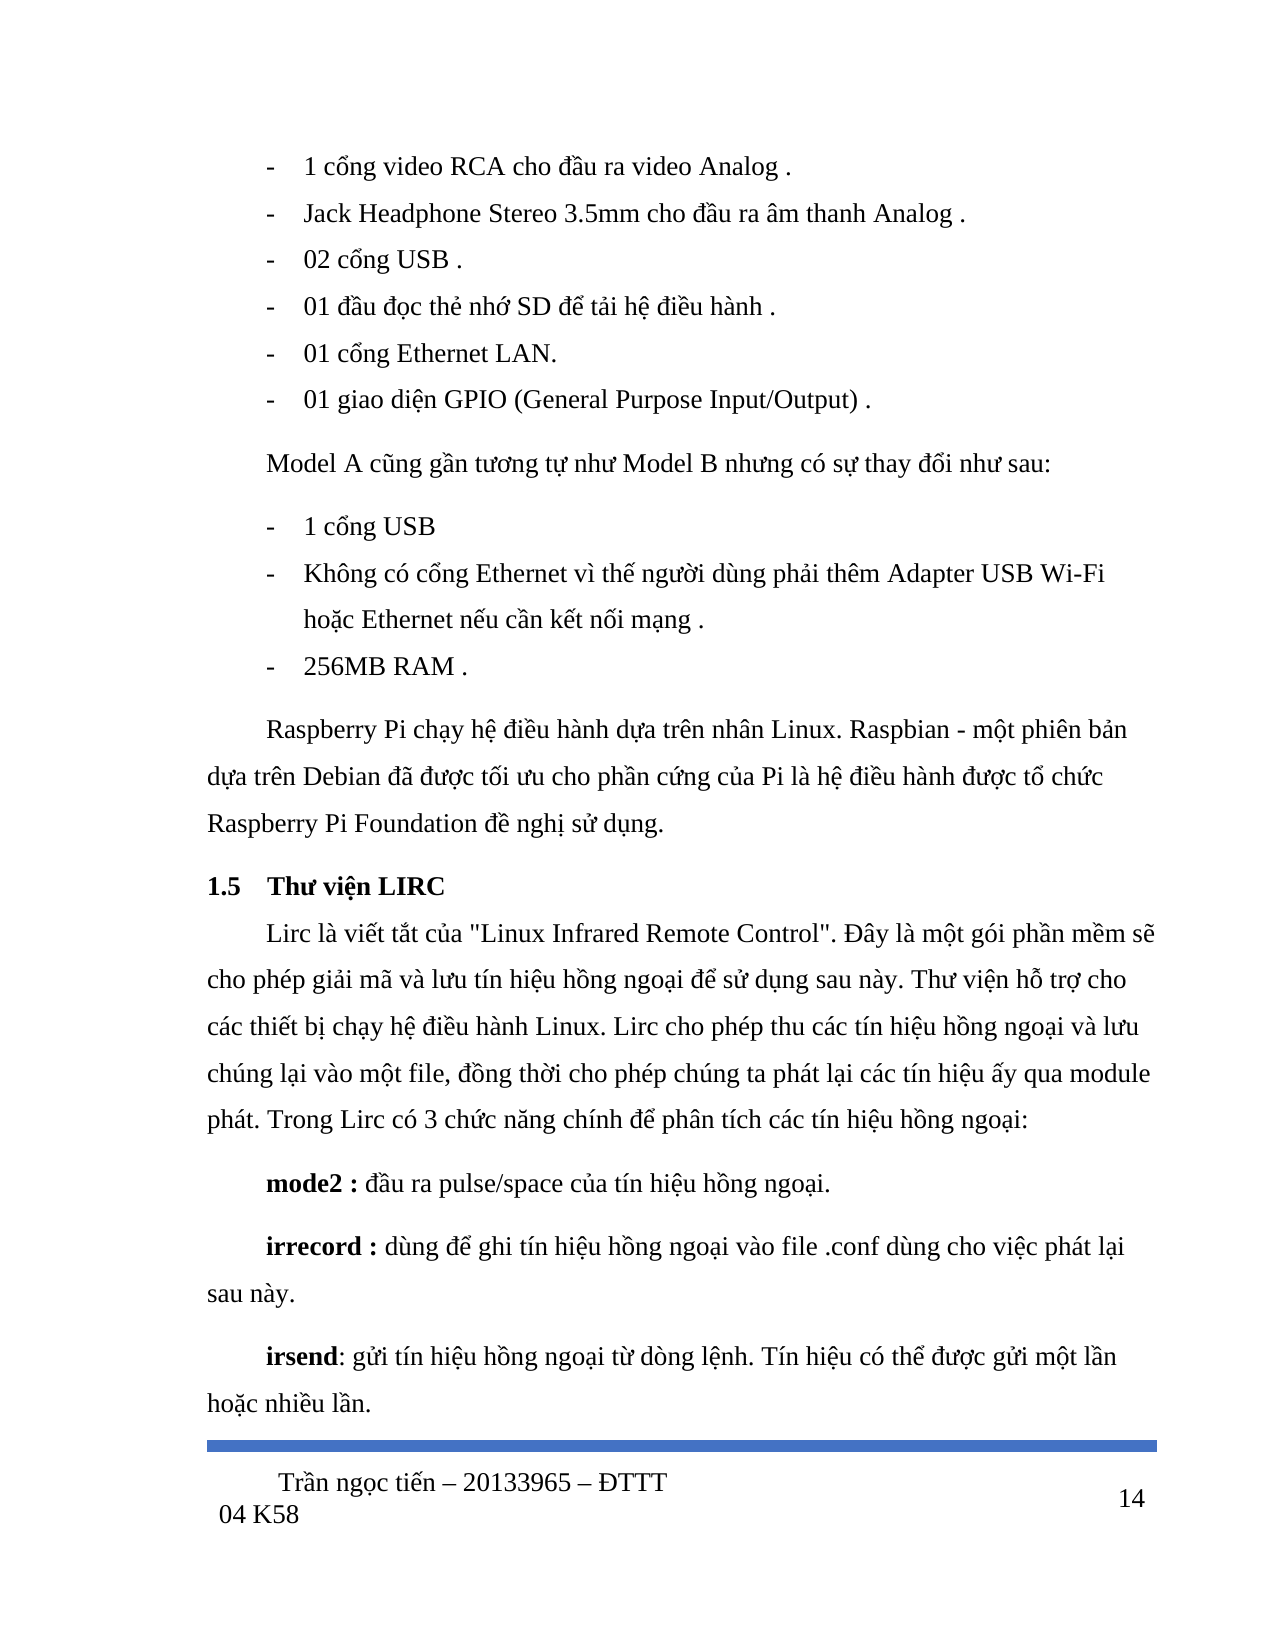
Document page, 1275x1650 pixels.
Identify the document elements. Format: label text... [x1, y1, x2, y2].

list 1 cổng USB [266, 510, 1157, 541]
text mode2 : đầu ra pulse/space của tín hiệu hồng ngoại. [207, 1167, 1157, 1198]
list 01 cổng Ethernet LAN. [266, 337, 1157, 368]
list 02 cổng USB . [266, 243, 1157, 274]
text Model A cũng gần tương tự như Model B nhưng có sự thay đổi như sau: [207, 447, 1157, 478]
list 1 cổng video RCA cho đầu ra video Analog . [266, 150, 1157, 181]
list 01 giao diện GPIO (General Purpose Input/Output) . [266, 383, 1157, 414]
list Không có cổng Ethernet vì thế người dùng phải thêm Adapter USB Wi-Fi hoặc Ethernet nếu cần kết nối mạng . [266, 557, 1157, 634]
text irrecord : dùng để ghi tín hiệu hồng ngoại vào file .conf dùng cho việc phát lại sau này. [207, 1230, 1157, 1308]
text Lirc là viết tắt của "Linux Infrared Remote Control". Đây là một gói phần mềm sẽ cho phép giải mã và lưu tín hiệu hồng ngoại để sử dụng sau này. Thư viện hỗ trợ cho các thiết bị chạy hệ điều hành Linux. Lirc cho phép thu các tín hiệu hồng ngoại và lưu chúng lại vào một file, đồng thời cho phép chúng ta phát lại các tín hiệu ấy qua module phát. Trong Lirc có 3 chức năng chính để phân tích các tín hiệu hồng ngoại: [207, 917, 1157, 1134]
list 01 đầu đọc thẻ nhớ SD để tải hệ điều hành . [266, 290, 1157, 321]
subtitle Thư viện LIRC [207, 870, 1157, 901]
list 256MB RAM . [266, 650, 1157, 681]
text Raspberry Pi chạy hệ điều hành dựa trên nhân Linux. Raspbian - một phiên bản dựa trên Debian đã được tối ưu cho phần cứng của Pi là hệ điều hành được tổ chức Raspberry Pi Foundation đề nghị sử dụng. [207, 713, 1157, 838]
list Jack Headphone Stereo 3.5mm cho đầu ra âm thanh Analog . [266, 197, 1157, 228]
text irsend: gửi tín hiệu hồng ngoại từ dòng lệnh. Tín hiệu có thể được gửi một lần hoặc nhiều lần. [207, 1340, 1157, 1418]
